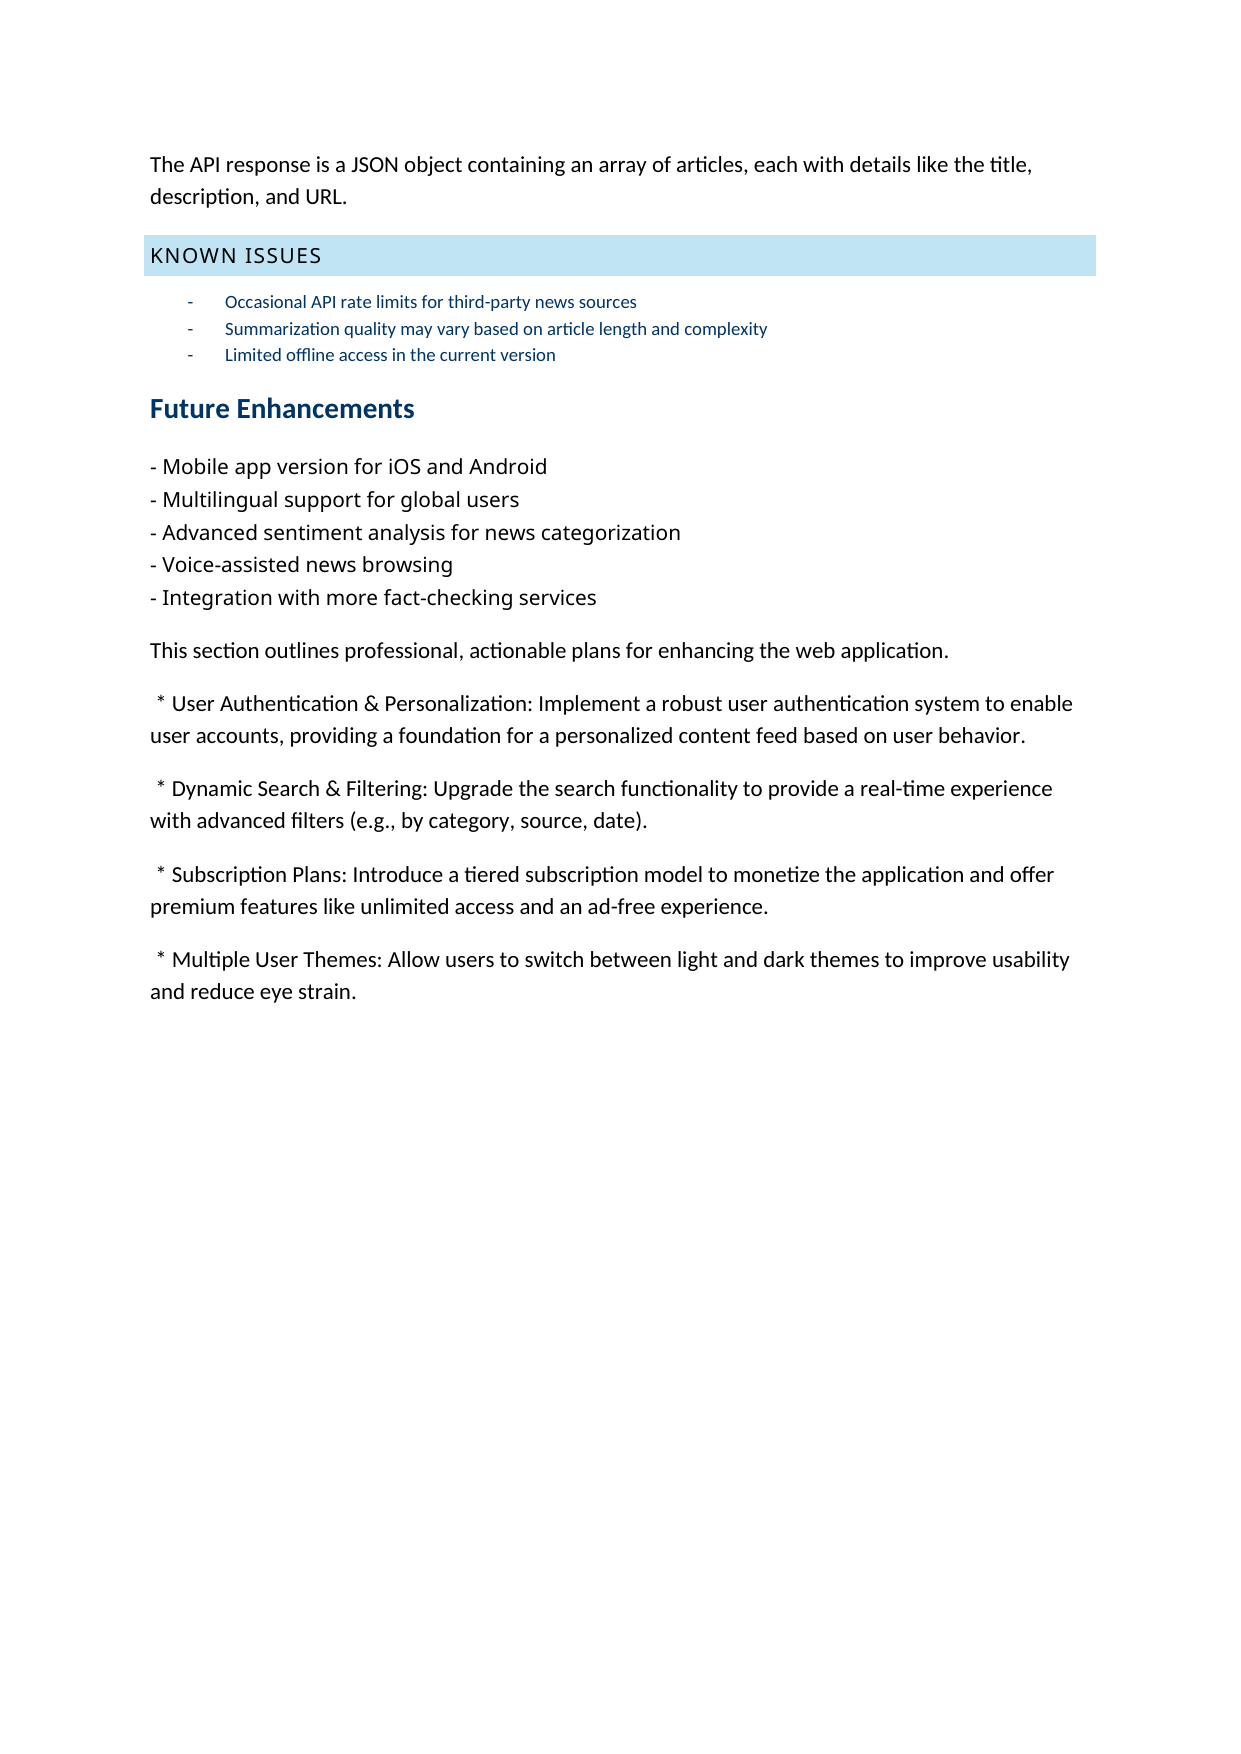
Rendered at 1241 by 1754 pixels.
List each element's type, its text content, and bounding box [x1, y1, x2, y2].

text * Dynamic Search & Filtering: Upgrade the search functionality to provide a real-time experience with advanced filters (e.g., by category, source, date). [150, 774, 1090, 835]
text Future Enhancements [150, 391, 1090, 426]
text * User Authentication & Personalization: Implement a robust user authentication system to enable user accounts, providing a foundation for a personalized content feed based on user behavior. [150, 689, 1090, 749]
list Summarization quality may vary based on article length and complexity [187, 317, 1090, 340]
text * Multiple User Themes: Allow users to switch between light and dark themes to improve usability and reduce eye strain. [150, 945, 1090, 1005]
text This section outlines professional, actionable plans for enhancing the web application. [150, 636, 1090, 664]
text - Mobile app version for iOS and Android - Multilingual support for global users - Advanced sentiment analysis for news categorization - Voice-assisted news browsing - Integration with more fact-checking services [150, 452, 1090, 611]
text * Subscription Plans: Introduce a tiered subscription model to monetize the application and offer premium features like unlimited access and an ad-free experience. [150, 860, 1090, 920]
subtitle Known Issues [150, 241, 1090, 270]
list Limited offline access in the current version [187, 343, 1090, 366]
text The API response is a JSON object containing an array of articles, each with details like the title, description, and URL. [150, 150, 1090, 210]
list Occasional API rate limits for third-party news sources [187, 291, 1090, 314]
